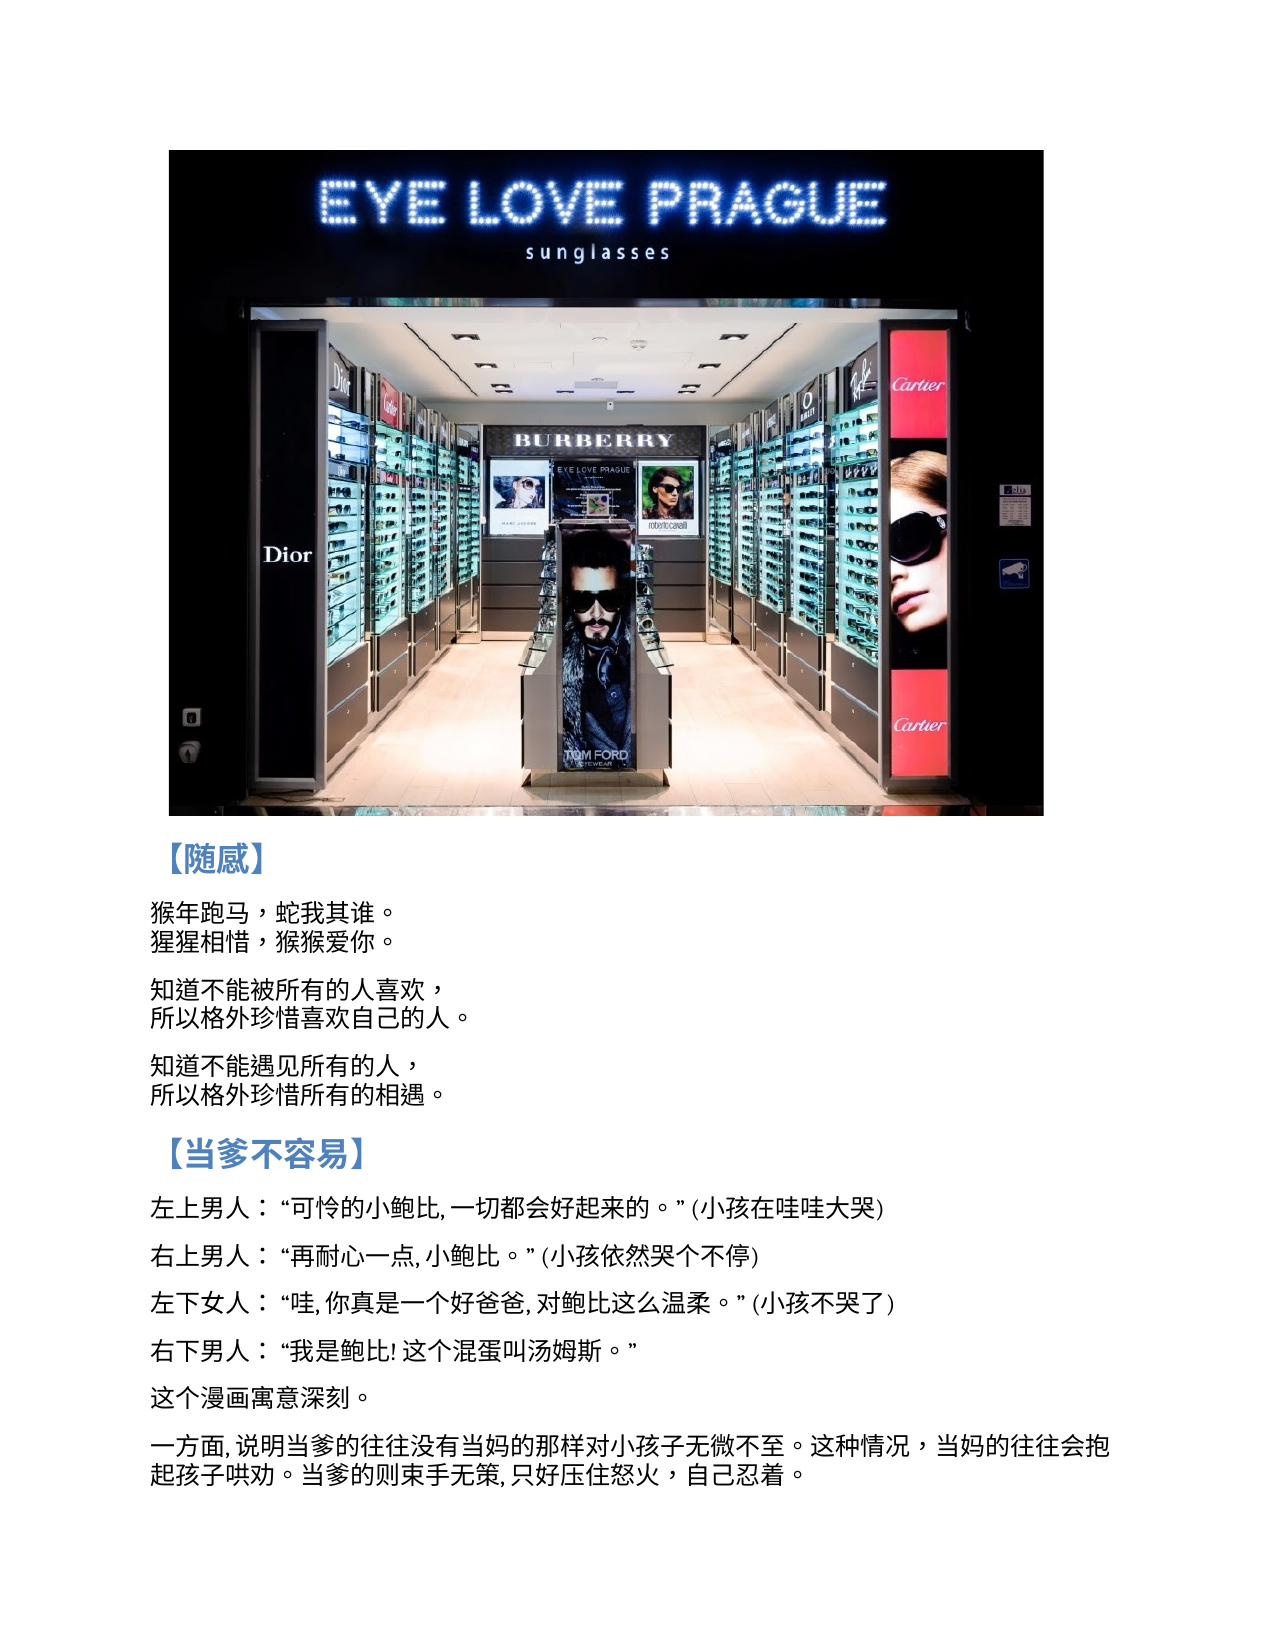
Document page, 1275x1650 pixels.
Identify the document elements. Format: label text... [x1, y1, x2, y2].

subtitle 【当爹不容易】 [150, 1131, 1125, 1177]
picture [168, 150, 1044, 816]
text 一方面, 说明当爹的往往没有当妈的那样对小孩子无微不至。这种情况，当妈的往往会抱起孩子哄劝。当爹的则束手无策, 只好压住怒火，自己忍着。 [150, 1433, 1125, 1490]
text 知道不能遇见所有的人， 所以格外珍惜所有的相遇。 [150, 1053, 1125, 1110]
text 知道不能被所有的人喜欢， 所以格外珍惜喜欢自己的人。 [150, 977, 1125, 1034]
text 这个漫画寓意深刻。 [150, 1385, 1125, 1414]
subtitle 【随感】 [150, 836, 1125, 882]
text 右上男人： “再耐心一点, 小鲍比。” (小孩依然哭个不停) [150, 1243, 1125, 1272]
text 右下男人： “我是鲍比! 这个混蛋叫汤姆斯。” [150, 1338, 1125, 1367]
text 左下女人： “哇, 你真是一个好爸爸, 对鲍比这么温柔。” (小孩不哭了) [150, 1290, 1125, 1319]
text 左上男人： “可怜的小鲍比, 一切都会好起来的。” (小孩在哇哇大哭) [150, 1195, 1125, 1224]
text 猴年跑马，蛇我其谁。 猩猩相惜，猴猴爱你。 [150, 900, 1125, 958]
